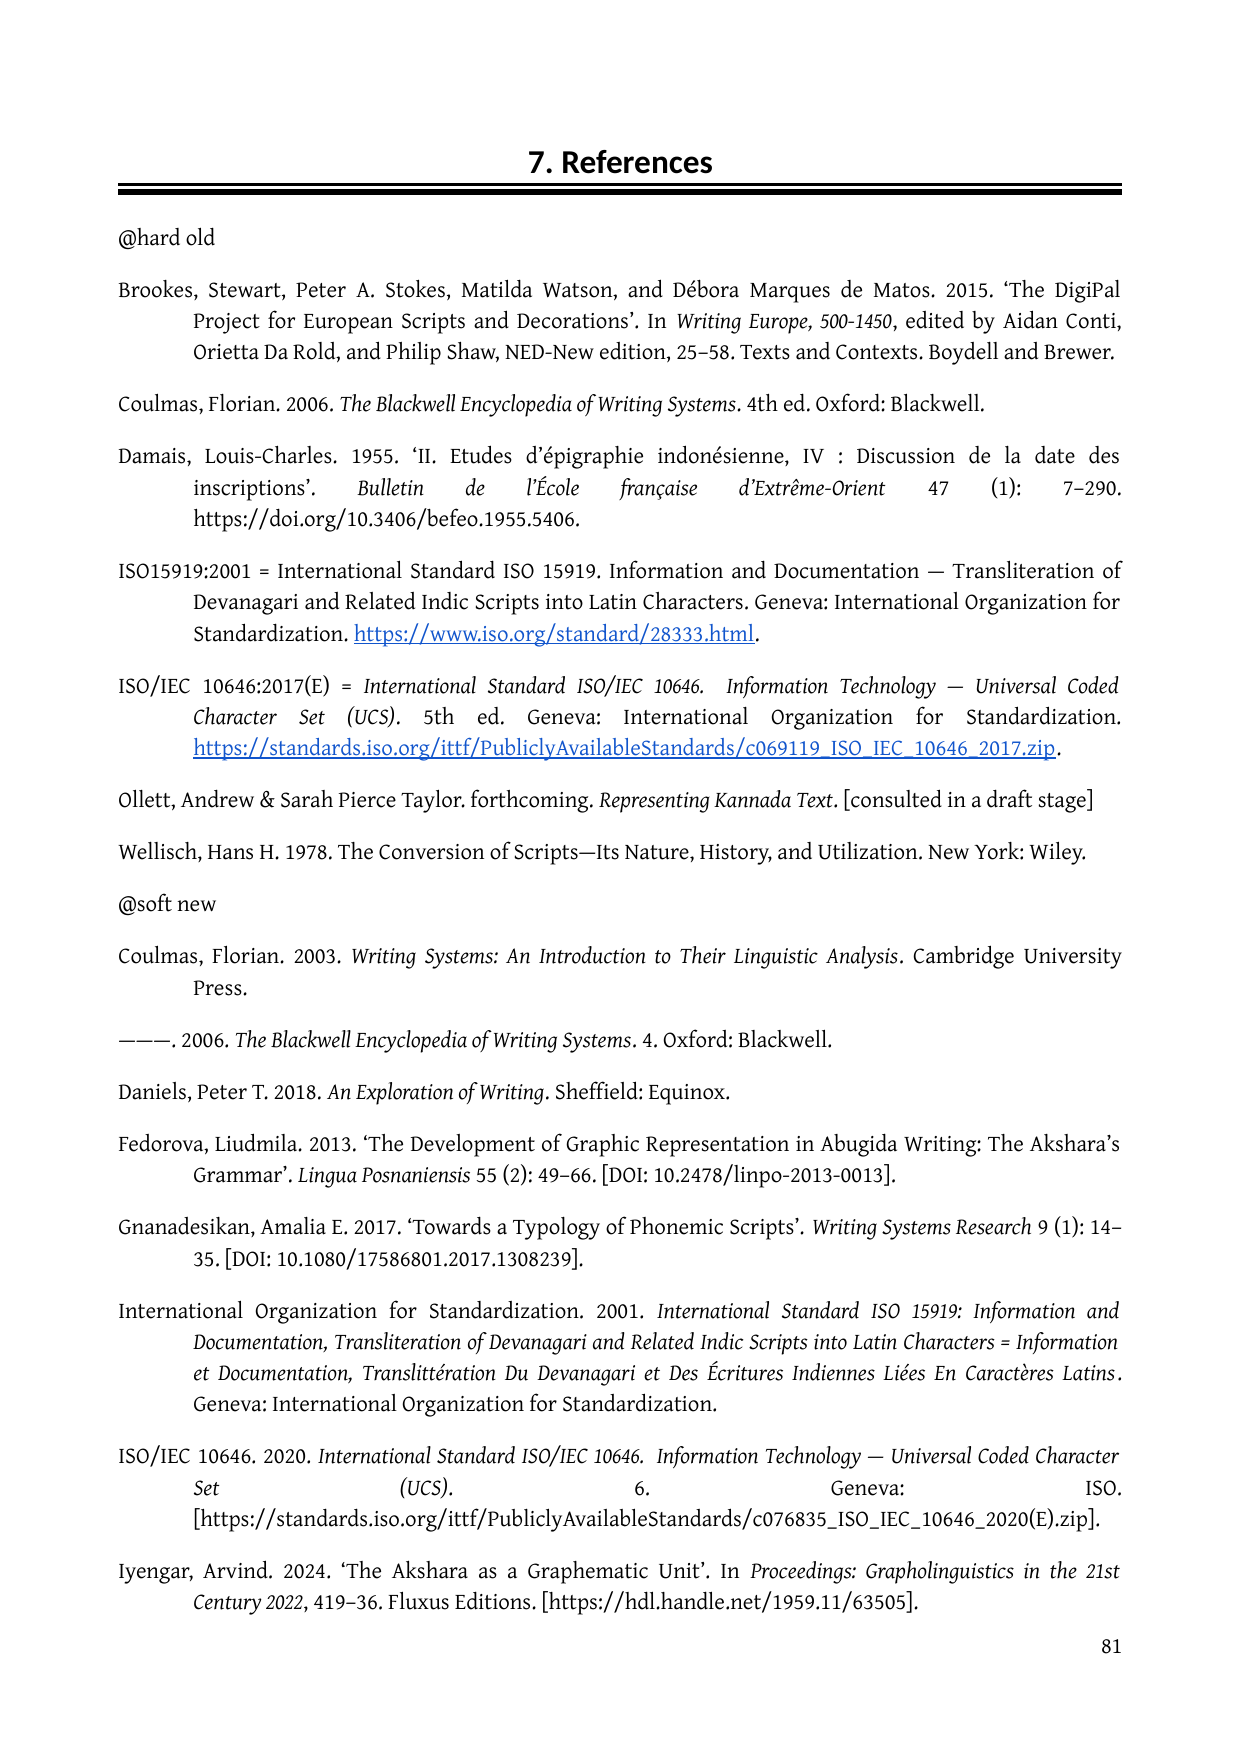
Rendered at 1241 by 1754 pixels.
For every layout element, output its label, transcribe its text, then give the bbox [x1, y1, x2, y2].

text Fedorova, Liudmila. 2013. ‘The Development of Graphic Representation in Abugida Writing: The Akshara’s Grammar’. Lingua Posnaniensis 55 (2): 49–66. [DOI: 10.2478/linpo-2013-0013]. [118, 1126, 1122, 1189]
text ISO15919:2001 = International Standard ISO 15919. Information and Documentation — Transliteration of Devanagari and Related Indic Scripts into Latin Characters. Geneva: International Organization for Standardization. https://www.iso.org/standard/28333.html. [118, 553, 1122, 647]
text Coulmas, Florian. 2006. The Blackwell Encyclopedia of Writing Systems. 4th ed. Oxford: Blackwell. [118, 387, 1122, 418]
text International Organization for Standardization. 2001. International Standard ISO 15919: Information and Documentation, Transliteration of Devanagari and Related Indic Scripts into Latin Characters = Information et Documentation, Translittération Du Devanagari et Des Écritures Indiennes Liées En Caractères Latins. Geneva: International Organization for Standardization. [118, 1293, 1122, 1418]
text @soft new [118, 887, 1122, 918]
text Gnanadesikan, Amalia E. 2017. ‘Towards a Typology of Phonemic Scripts’. Writing Systems Research 9 (1): 14–35. [DOI: 10.1080/17586801.2017.1308239]. [118, 1210, 1122, 1272]
text @hard old [118, 220, 1122, 251]
text ———. 2006. The Blackwell Encyclopedia of Writing Systems. 4. Oxford: Blackwell. [118, 1022, 1122, 1053]
text Brookes, Stewart, Peter A. Stokes, Matilda Watson, and Débora Marques de Matos. 2015. ‘The DigiPal Project for European Scripts and Decorations’. In Writing Europe, 500-1450, edited by Aidan Conti, Orietta Da Rold, and Philip Shaw, NED-New edition, 25–58. Texts and Contexts. Boydell and Brewer. [118, 272, 1122, 366]
text Damais, Louis-Charles. 1955. ‘II. Etudes d’épigraphie indonésienne, IV : Discussion de la date des inscriptions’. Bulletin de l’École française d’Extrême-Orient 47 (1): 7–290. https://doi.org/10.3406/befeo.1955.5406. [118, 439, 1122, 533]
text Daniels, Peter T. 2018. An Exploration of Writing. Sheffield: Equinox. [118, 1074, 1122, 1106]
text Iyengar, Arvind. 2024. ‘The Akshara as a Graphematic Unit’. In Proceedings: Grapholinguistics in the 21st Century 2022, 419–36. Fluxus Editions. [https://hdl.handle.net/1959.11/63505]. [118, 1553, 1122, 1616]
subtitle References [118, 143, 1122, 183]
text ISO/IEC 10646. 2020. International Standard ISO/IEC 10646. Information Technology — Universal Coded Character Set (UCS). 6. Geneva: ISO. [https://standards.iso.org/ittf/PubliclyAvailableStandards/c076835_ISO_IEC_10646_2020(E).zip]. [118, 1439, 1122, 1533]
text Coulmas, Florian. 2003. Writing Systems: An Introduction to Their Linguistic Analysis. Cambridge University Press. [118, 939, 1122, 1001]
text ISO/IEC 10646:2017(E) = International Standard ISO/IEC 10646. Information Technology — Universal Coded Character Set (UCS). 5th ed. Geneva: International Organization for Standardization. https://standards.iso.org/ittf/PubliclyAvailableStandards/c069119_ISO_IEC_10646_2017.zip. [118, 668, 1122, 762]
text Ollett, Andrew & Sarah Pierce Taylor. forthcoming. Representing Kannada Text. [consulted in a draft stage] [118, 783, 1122, 814]
text Wellisch, Hans H. 1978. The Conversion of Scripts—Its Nature, History, and Utilization. New York: Wiley. [118, 835, 1122, 866]
